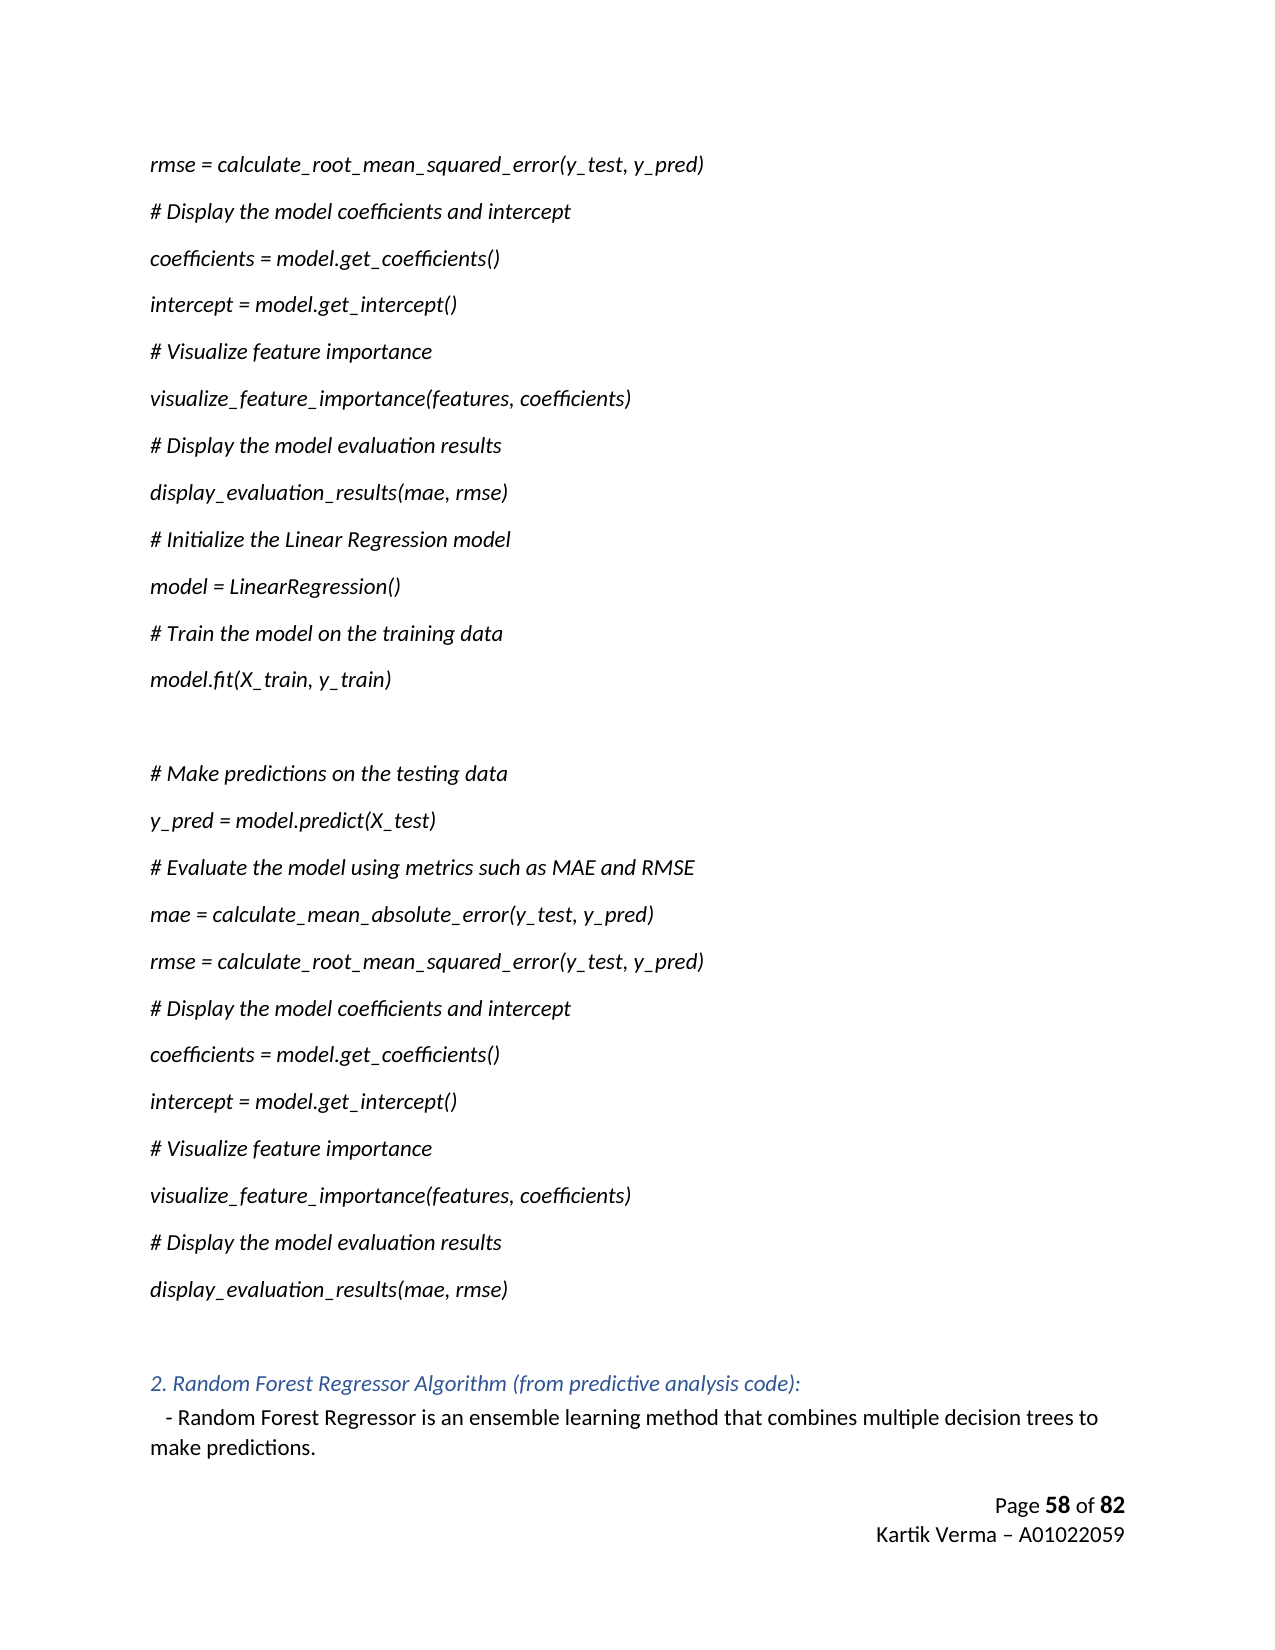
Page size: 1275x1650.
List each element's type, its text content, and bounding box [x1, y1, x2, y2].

text # Display the model evaluation results [150, 431, 1125, 459]
text # Initialize the Linear Regression model [150, 525, 1125, 553]
text # Display the model coefficients and intercept [150, 994, 1125, 1022]
text # Train the model on the training data [150, 619, 1125, 647]
text y_pred = model.predict(X_test) [150, 806, 1125, 834]
text model = LinearRegression() [150, 572, 1125, 600]
text visualize_feature_importance(features, coefficients) [150, 1181, 1125, 1209]
text # Visualize feature importance [150, 1134, 1125, 1162]
text visualize_feature_importance(features, coefficients) [150, 384, 1125, 412]
text display_evaluation_results(mae, rmse) [150, 478, 1125, 506]
text # Make predictions on the testing data [150, 759, 1125, 787]
text display_evaluation_results(mae, rmse) [150, 1275, 1125, 1303]
text # Display the model evaluation results [150, 1228, 1125, 1256]
text # Evaluate the model using metrics such as MAE and RMSE [150, 853, 1125, 881]
text coefficients = model.get_coefficients() [150, 1041, 1125, 1069]
text - Random Forest Regressor is an ensemble learning method that combines multiple decision trees to make predictions. [150, 1403, 1125, 1461]
text intercept = model.get_intercept() [150, 291, 1125, 319]
text rmse = calculate_root_mean_squared_error(y_test, y_pred) [150, 150, 1125, 178]
text # Display the model coefficients and intercept [150, 197, 1125, 225]
subtitle 2. Random Forest Regressor Algorithm (from predictive analysis code): [150, 1369, 1125, 1397]
text rmse = calculate_root_mean_squared_error(y_test, y_pred) [150, 947, 1125, 975]
text # Visualize feature importance [150, 337, 1125, 366]
text intercept = model.get_intercept() [150, 1087, 1125, 1116]
text model.fit(X_train, y_train) [150, 666, 1125, 694]
text coefficients = model.get_coefficients() [150, 244, 1125, 272]
text mae = calculate_mean_absolute_error(y_test, y_pred) [150, 900, 1125, 928]
